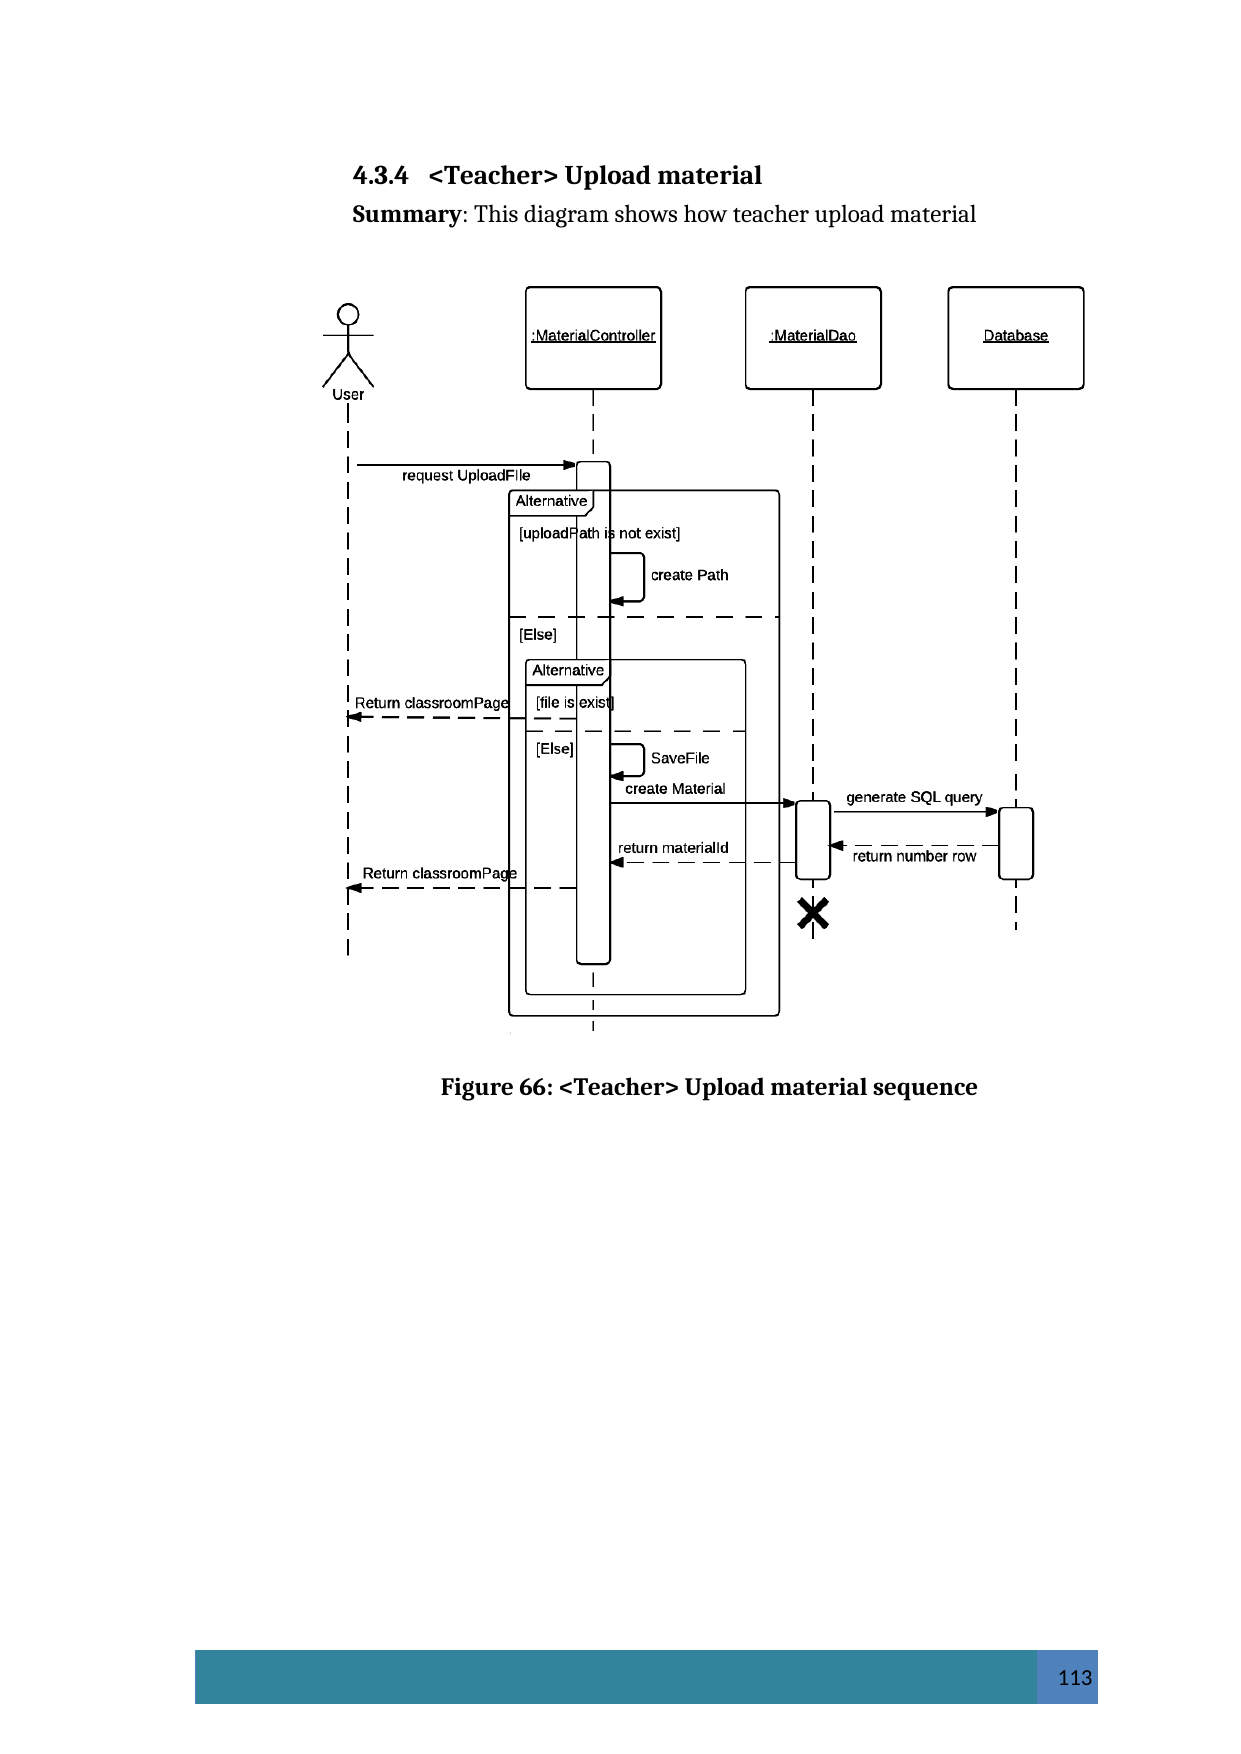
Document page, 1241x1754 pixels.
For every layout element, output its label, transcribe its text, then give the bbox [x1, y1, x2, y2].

text Figure 66: <Teacher> Upload material sequence [222, 1073, 1122, 1102]
subtitle <Teacher> Upload material [353, 160, 1122, 191]
text Summary: This diagram shows how teacher upload material [353, 200, 1122, 228]
picture [221, 253, 1117, 1049]
